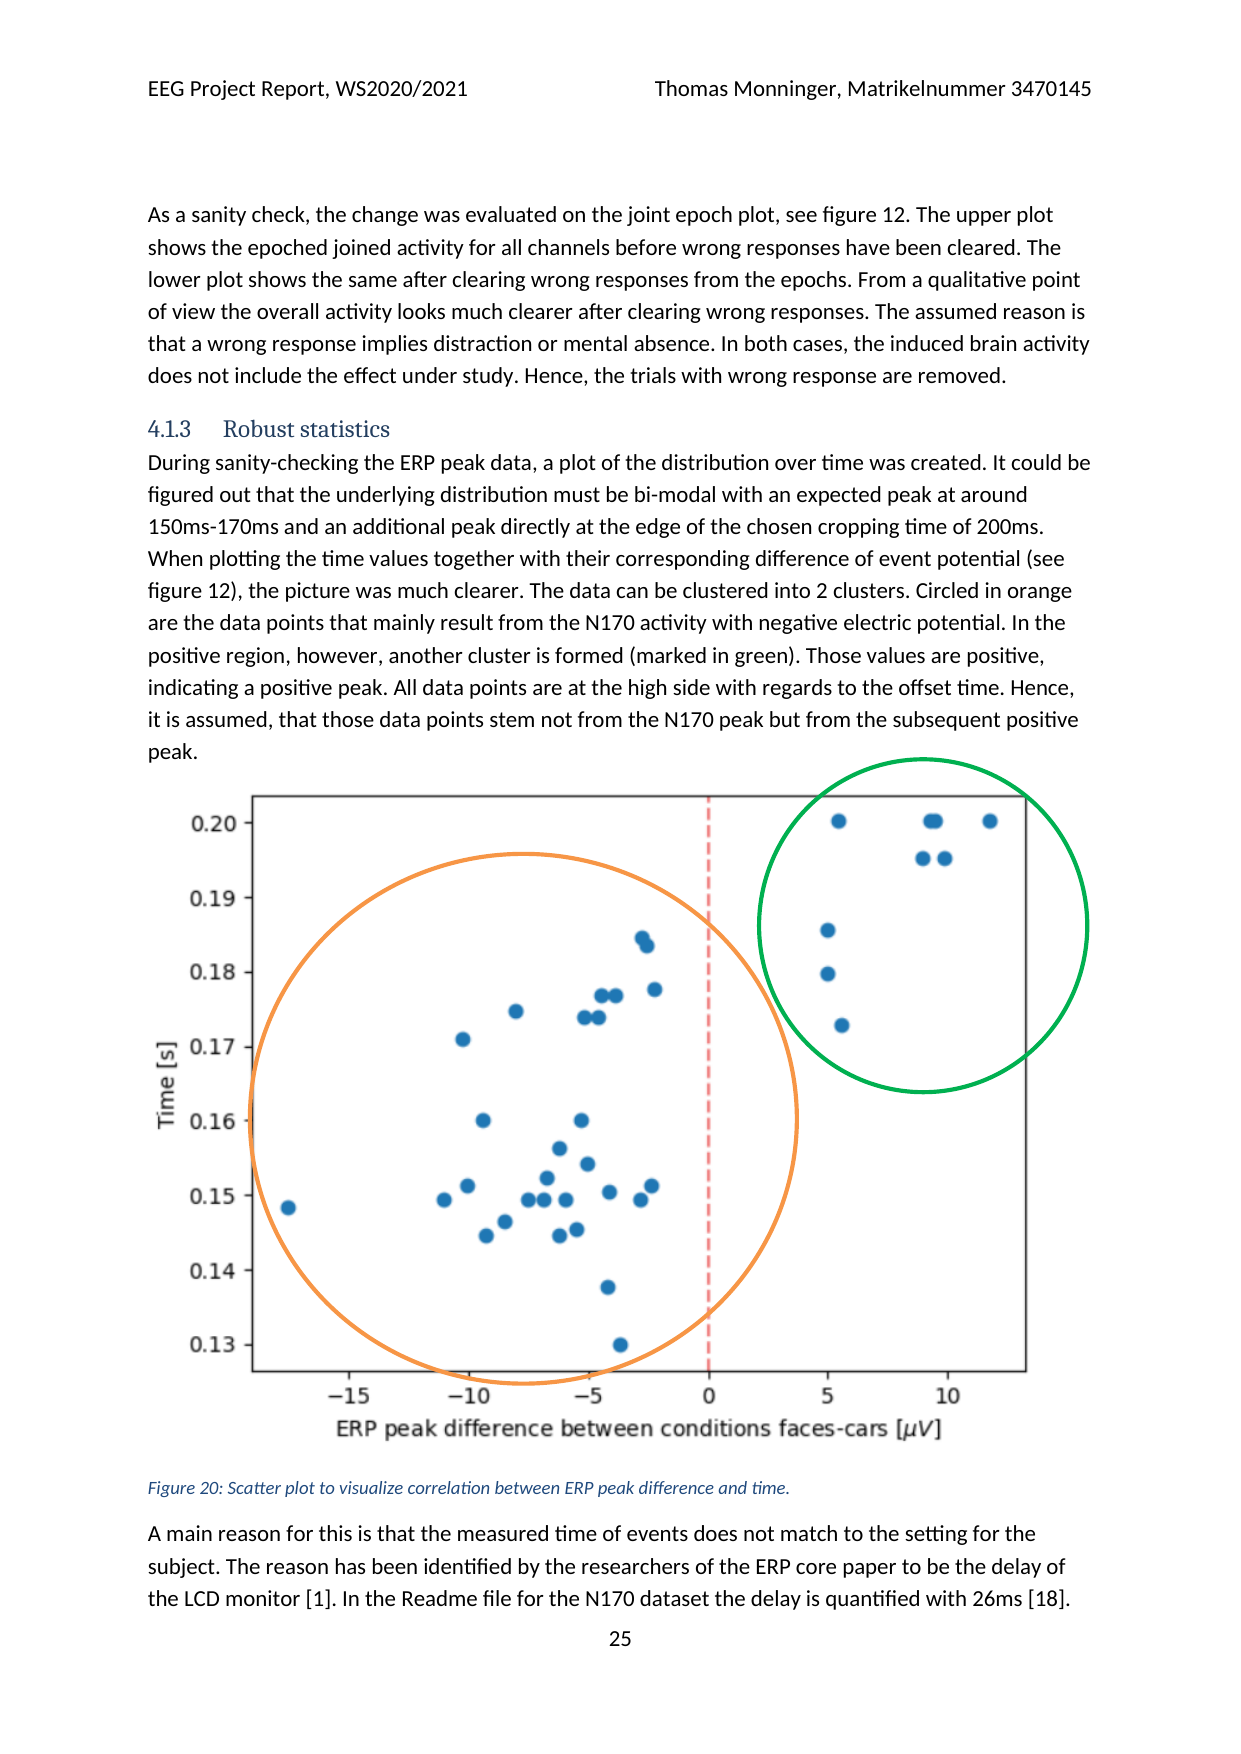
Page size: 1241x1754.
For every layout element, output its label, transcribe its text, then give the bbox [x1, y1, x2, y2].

text During sanity-checking the ERP peak data, a plot of the distribution over time was created. It could be figured out that the underlying distribution must be bi-modal with an expected peak at around 150ms-170ms and an additional peak directly at the edge of the chosen cropping time of 200ms. When plotting the time values together with their corresponding difference of event potential (see figure 12), the picture was much clearer. The data can be clustered into 2 clusters. Circled in orange are the data points that mainly result from the N170 activity with negative electric potential. In the positive region, however, another cluster is formed (marked in green). Those values are positive, indicating a positive peak. All data points are at the high side with regards to the offset time. Hence, it is assumed, that those data points stem not from the N170 peak but from the subsequent positive peak. [148, 448, 1093, 765]
text As a sanity check, the change was evaluated on the joint epoch plot, see figure 12. The upper plot shows the epoched joined activity for all channels before wrong responses have been cleared. The lower plot shows the same after clearing wrong responses from the epochs. From a qualitative point of view the overall activity looks much clearer after clearing wrong responses. The assumed reason is that a wrong response implies distraction or mental absence. In both cases, the induced brain activity does not include the effect under study. Hence, the trials with wrong response are removed. [148, 201, 1093, 389]
subtitle Robust statistics [148, 414, 1093, 443]
text Figure 20: Scatter plot to visualize correlation between ERP peak difference and time. [148, 1476, 1093, 1499]
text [148, 1519, 1093, 1612]
